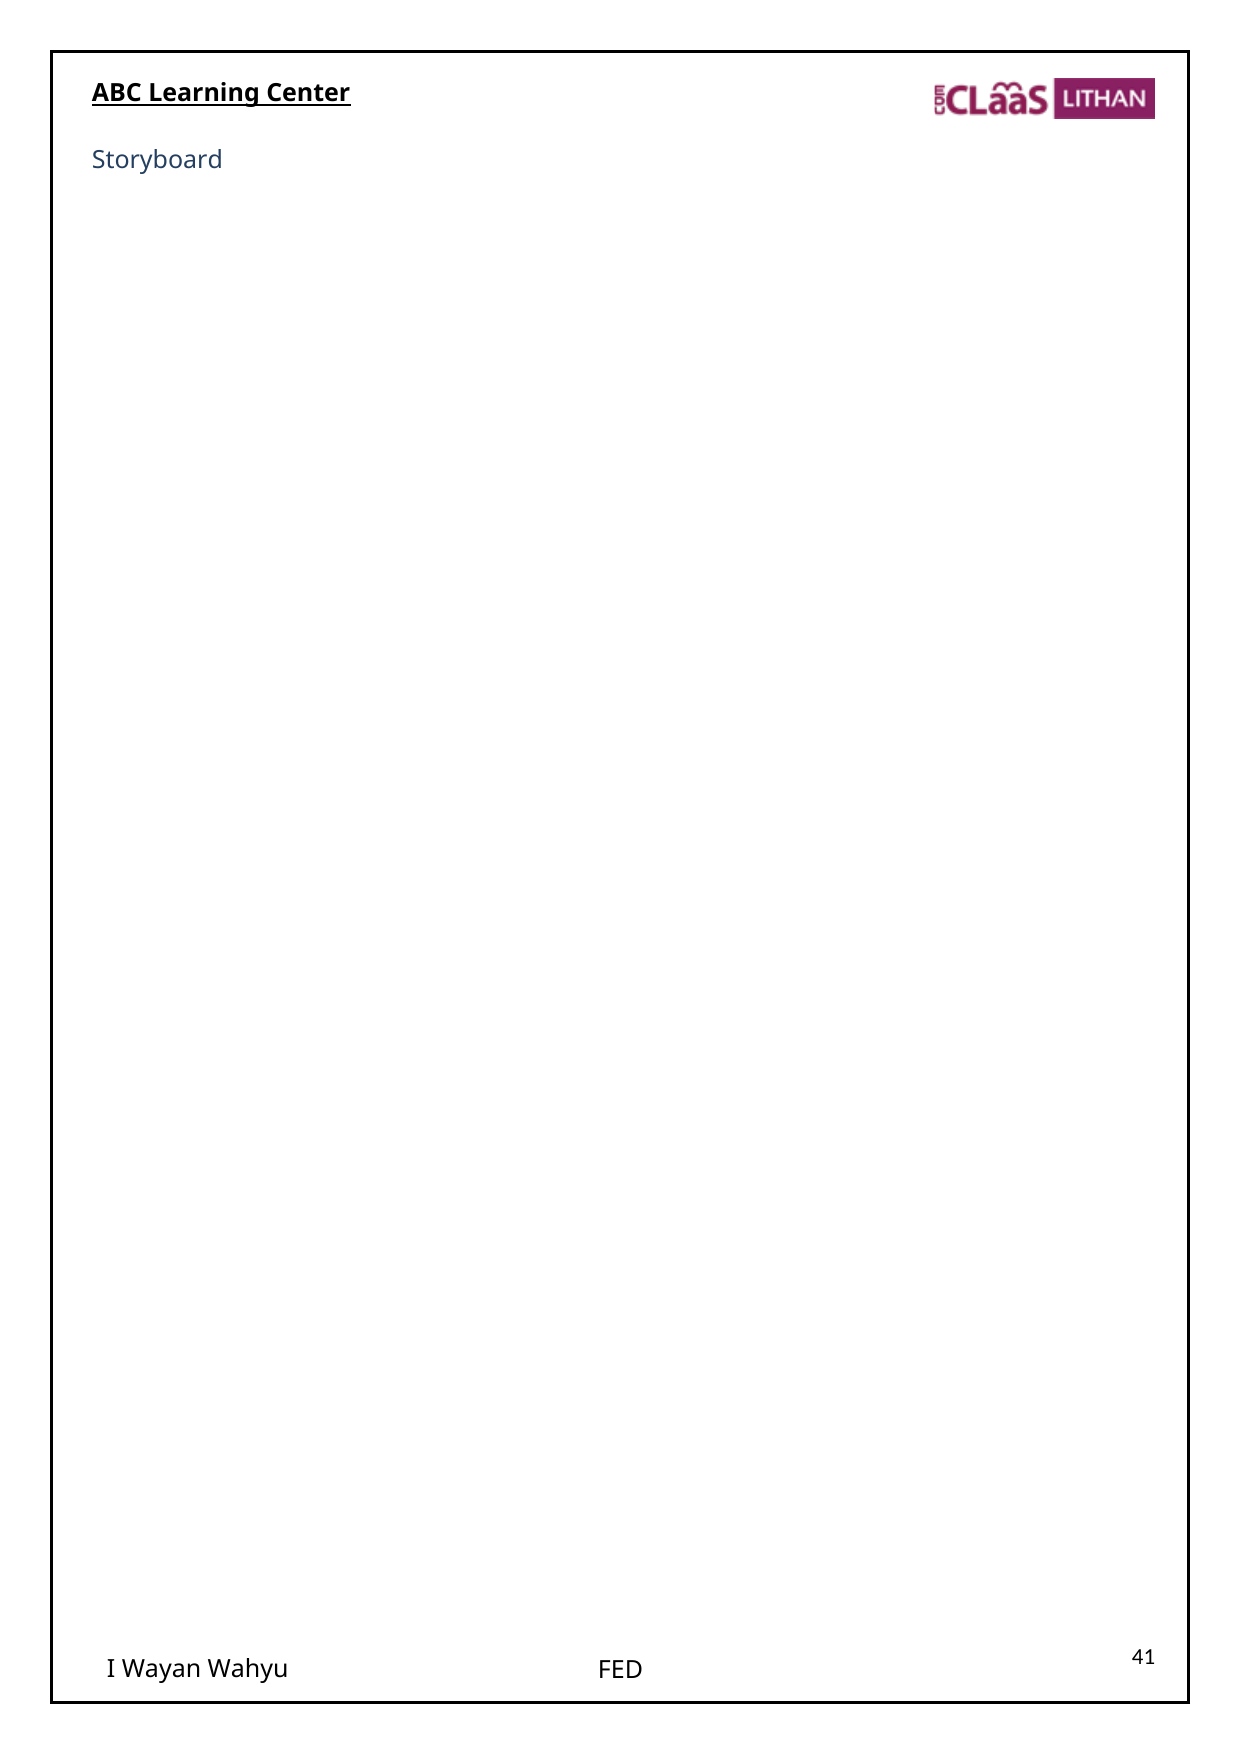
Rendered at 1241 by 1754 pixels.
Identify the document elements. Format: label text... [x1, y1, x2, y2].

subtitle Storyboard [92, 141, 1155, 175]
picture [934, 78, 1155, 119]
